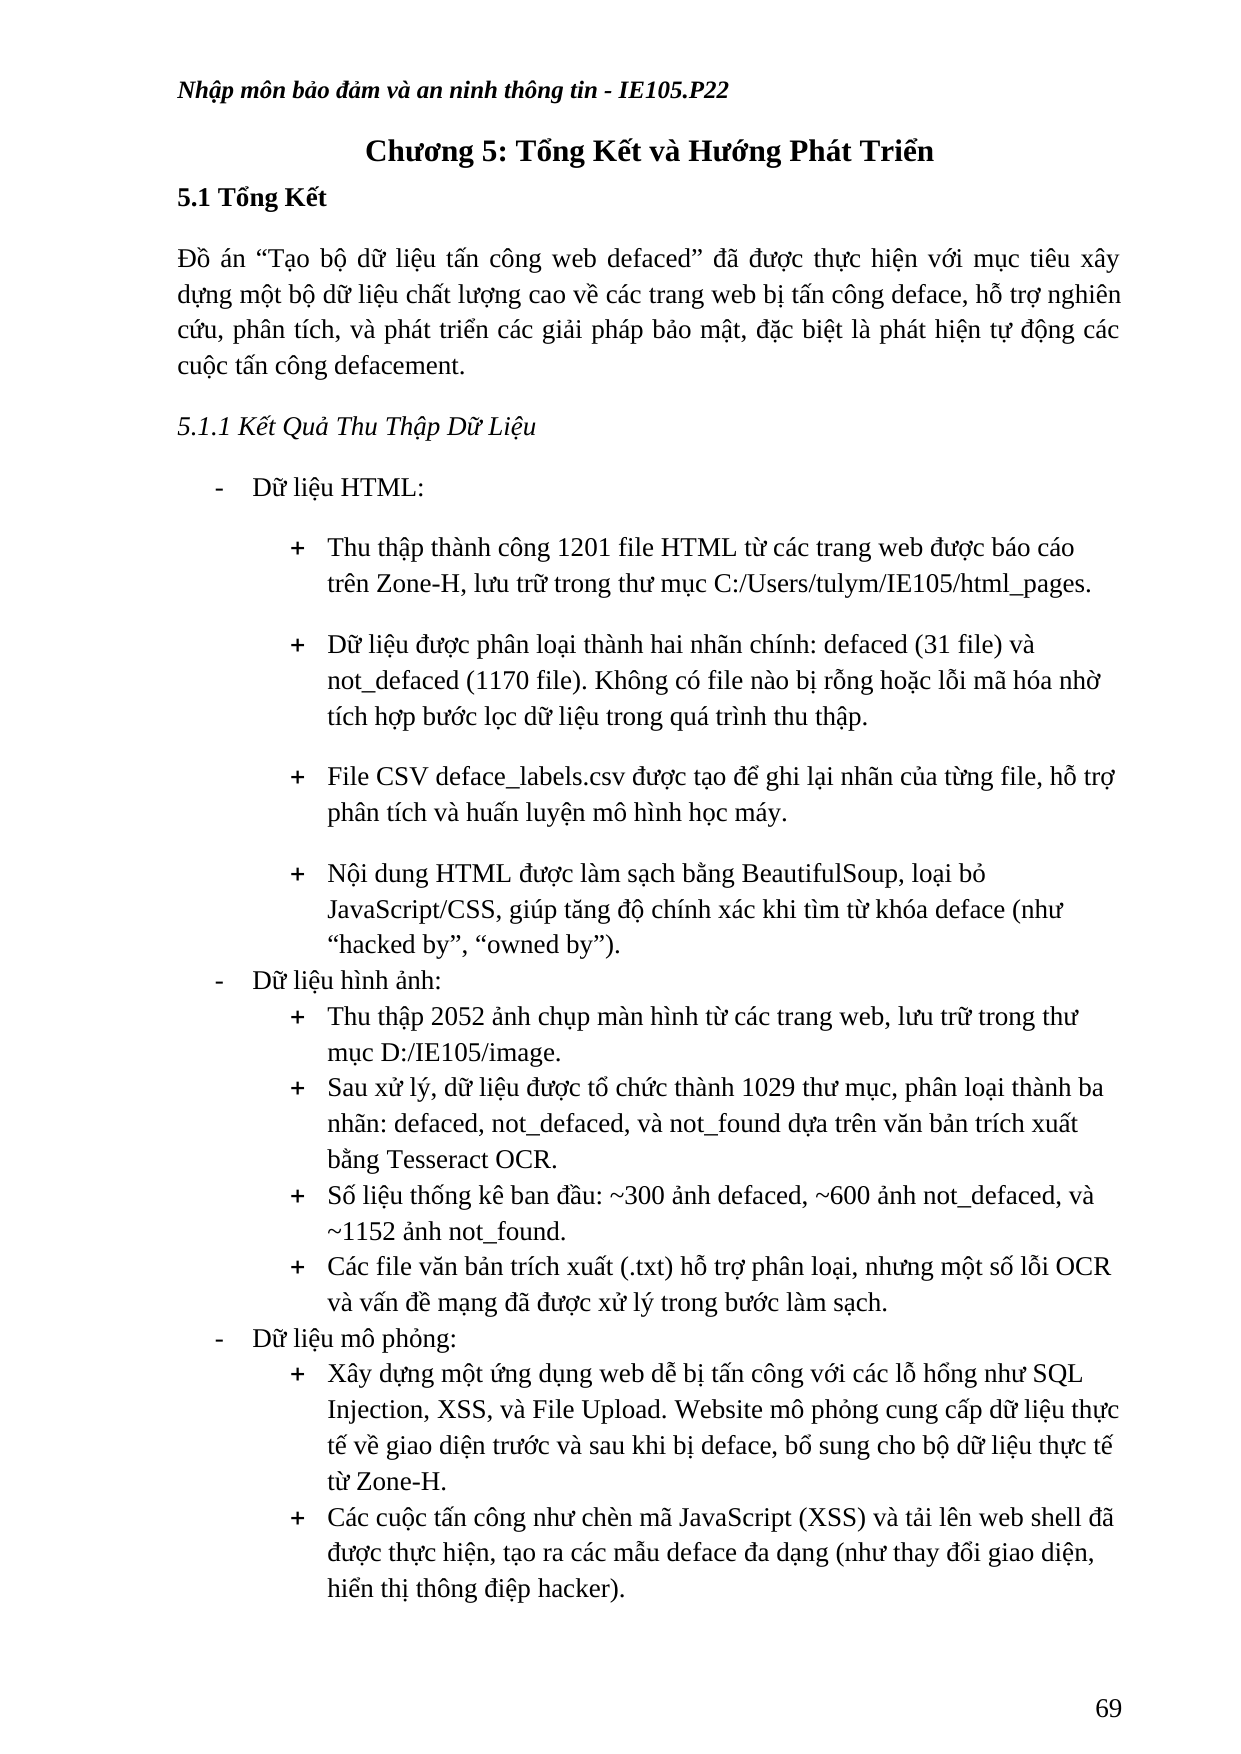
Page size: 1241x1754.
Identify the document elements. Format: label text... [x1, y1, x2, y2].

subtitle 5.1.1 Kết Quả Thu Thập Dữ Liệu [177, 410, 1122, 441]
list Dữ liệu mô phỏng: [214, 1322, 1122, 1353]
list Xây dựng một ứng dụng web dễ bị tấn công với các lỗ hổng như SQL Injection, XSS, và File Upload. Website mô phỏng cung cấp dữ liệu thực tế về giao diện trước và sau khi bị deface, bổ sung cho bộ dữ liệu thực tế từ Zone-H. [289, 1358, 1122, 1496]
list Dữ liệu hình ảnh: [214, 964, 1122, 995]
list Các cuộc tấn công như chèn mã JavaScript (XSS) và tải lên web shell đã được thực hiện, tạo ra các mẫu deface đa dạng (như thay đổi giao diện, hiển thị thông điệp hacker). [289, 1501, 1122, 1603]
list Dữ liệu HTML: [214, 471, 1122, 502]
list File CSV deface_labels.csv được tạo để ghi lại nhãn của từng file, hỗ trợ phân tích và huấn luyện mô hình học máy. [289, 760, 1122, 827]
text Đồ án “Tạo bộ dữ liệu tấn công web defaced” đã được thực hiện với mục tiêu xây dựng một bộ dữ liệu chất lượng cao về các trang web bị tấn công deface, hỗ trợ nghiên cứu, phân tích, và phát triển các giải pháp bảo mật, đặc biệt là phát hiện tự động các cuộc tấn công defacement. [177, 242, 1122, 380]
list Các file văn bản trích xuất (.txt) hỗ trợ phân loại, nhưng một số lỗi OCR và vấn đề mạng đã được xử lý trong bước làm sạch. [289, 1250, 1122, 1317]
list Số liệu thống kê ban đầu: ~300 ảnh defaced, ~600 ảnh not_defaced, và ~1152 ảnh not_found. [289, 1179, 1122, 1246]
list Nội dung HTML được làm sạch bằng BeautifulSoup, loại bỏ JavaScript/CSS, giúp tăng độ chính xác khi tìm từ khóa deface (như “hacked by”, “owned by”). [289, 857, 1122, 959]
list Dữ liệu được phân loại thành hai nhãn chính: defaced (31 file) và not_defaced (1170 file). Không có file nào bị rỗng hoặc lỗi mã hóa nhờ tích hợp bước lọc dữ liệu trong quá trình thu thập. [289, 628, 1122, 731]
list Thu thập 2052 ảnh chụp màn hình từ các trang web, lưu trữ trong thư mục D:/IE105/image. [289, 1000, 1122, 1067]
list Sau xử lý, dữ liệu được tổ chức thành 1029 thư mục, phân loại thành ba nhãn: defaced, not_defaced, và not_found dựa trên văn bản trích xuất bằng Tesseract OCR. [289, 1071, 1122, 1174]
subtitle 5.1 Tổng Kết [177, 181, 1122, 212]
title Chương 5: Tổng Kết và Hướng Phát Triển [177, 132, 1122, 168]
list Thu thập thành công 1201 file HTML từ các trang web được báo cáo trên Zone-H, lưu trữ trong thư mục C:/Users/tulym/IE105/html_pages. [289, 531, 1122, 598]
